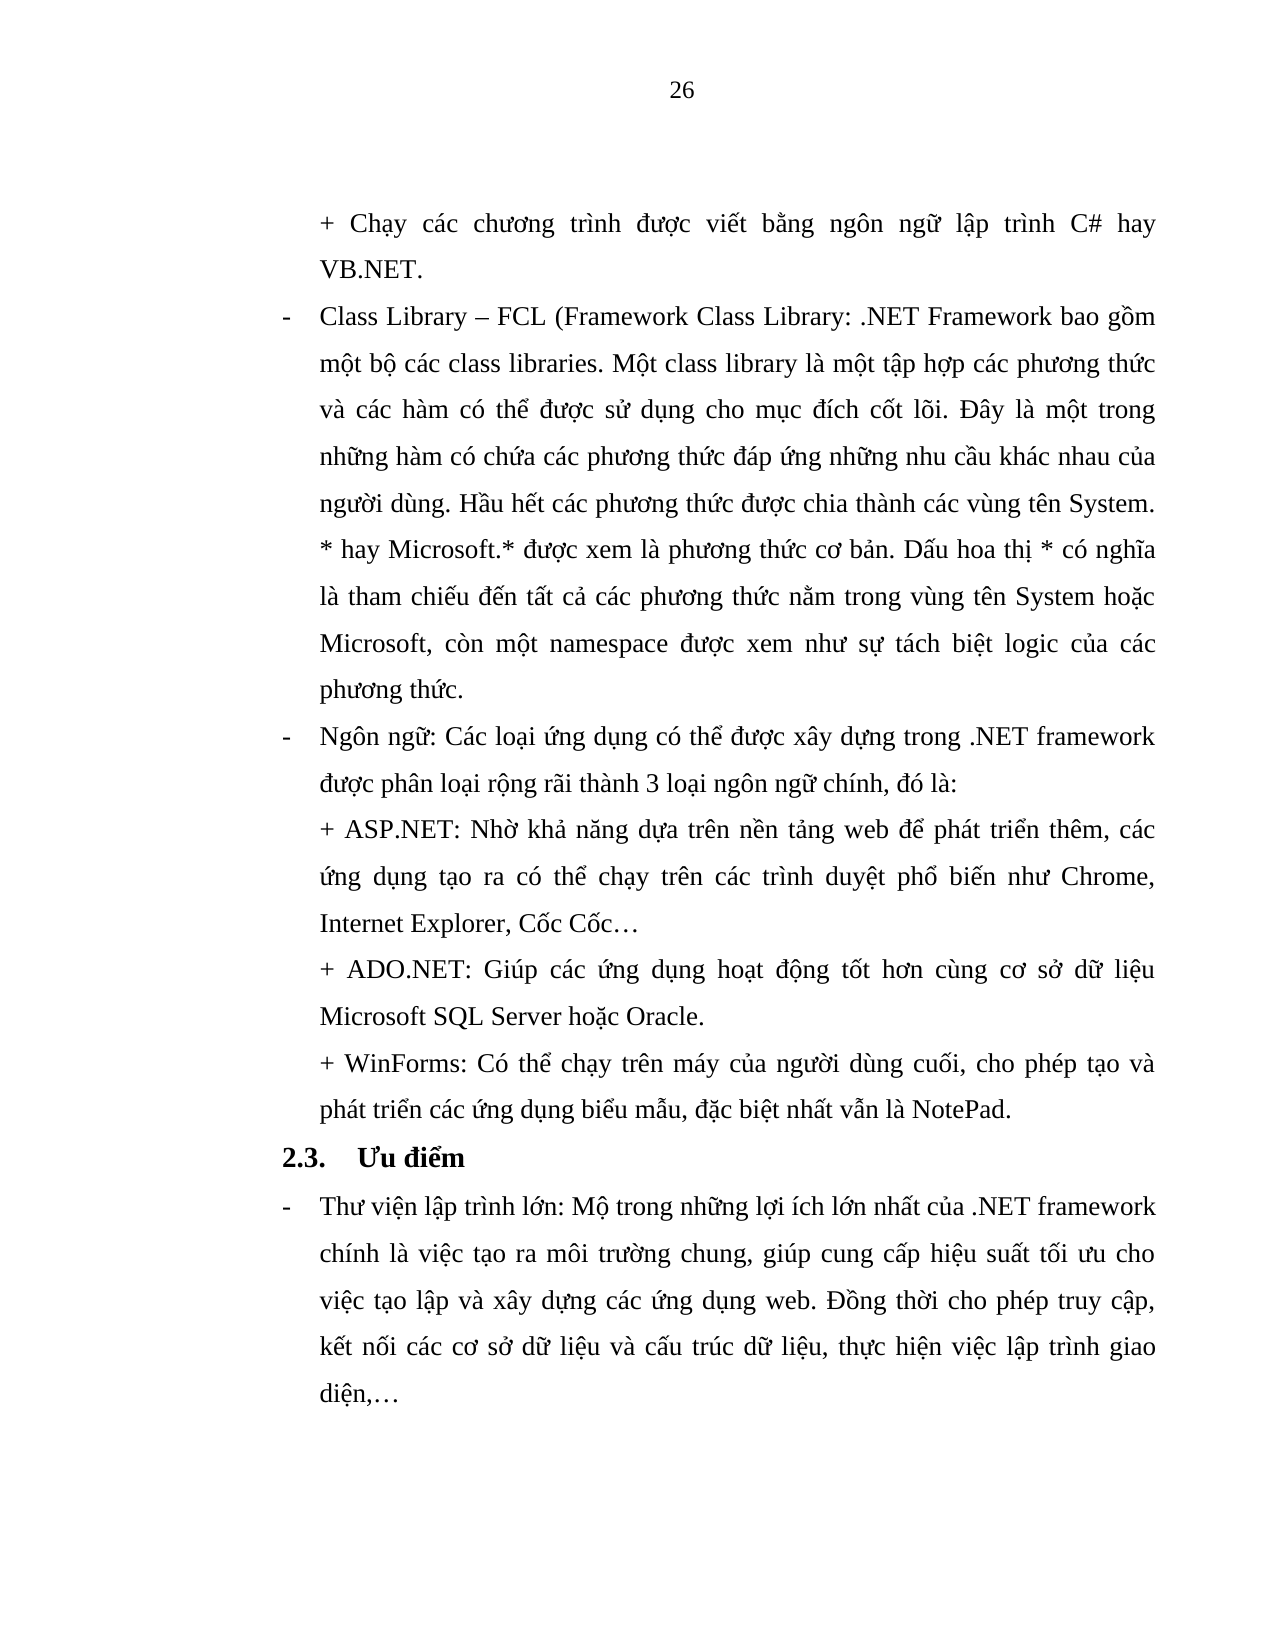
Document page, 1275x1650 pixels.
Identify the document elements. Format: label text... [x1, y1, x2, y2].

list Class Library – FCL (Framework Class Library: .NET Framework bao gồm một bộ các class libraries. Một class library là một tập hợp các phương thức và các hàm có thể được sử dụng cho mục đích cốt lõi. Đây là một trong những hàm có chứa các phương thức đáp ứng những nhu cầu khác nhau của người dùng. Hầu hết các phương thức được chia thành các vùng tên System. * hay Microsoft.* được xem là phương thức cơ bản. Dấu hoa thị * có nghĩa là tham chiếu đến tất cả các phương thức nằm trong vùng tên System hoặc Microsoft, còn một namespace được xem như sự tách biệt logic của các phương thức. [282, 300, 1157, 704]
list Thư viện lập trình lớn: Mộ trong những lợi ích lớn nhất của .NET framework chính là việc tạo ra môi trường chung, giúp cung cấp hiệu suất tối ưu cho việc tạo lập và xây dựng các ứng dụng web. Đồng thời cho phép truy cập, kết nối các cơ sở dữ liệu và cấu trúc dữ liệu, thực hiện việc lập trình giao diện,… [282, 1190, 1157, 1408]
text + WinForms: Có thể chạy trên máy của người dùng cuối, cho phép tạo và phát triển các ứng dụng biểu mẫu, đặc biệt nhất vẫn là NotePad. [319, 1047, 1157, 1124]
list Ngôn ngữ: Các loại ứng dụng có thể được xây dựng trong .NET framework được phân loại rộng rãi thành 3 loại ngôn ngữ chính, đó là: [282, 720, 1157, 798]
list Ưu điểm [282, 1140, 1157, 1174]
text + Chạy các chương trình được viết bằng ngôn ngữ lập trình C# hay VB.NET. [319, 207, 1157, 284]
text + ASP.NET: Nhờ khả năng dựa trên nền tảng web để phát triển thêm, các ứng dụng tạo ra có thể chạy trên các trình duyệt phổ biến như Chrome, Internet Explorer, Cốc Cốc… [319, 813, 1157, 938]
text + ADO.NET: Giúp các ứng dụng hoạt động tốt hơn cùng cơ sở dữ liệu Microsoft SQL Server hoặc Oracle. [319, 953, 1157, 1031]
